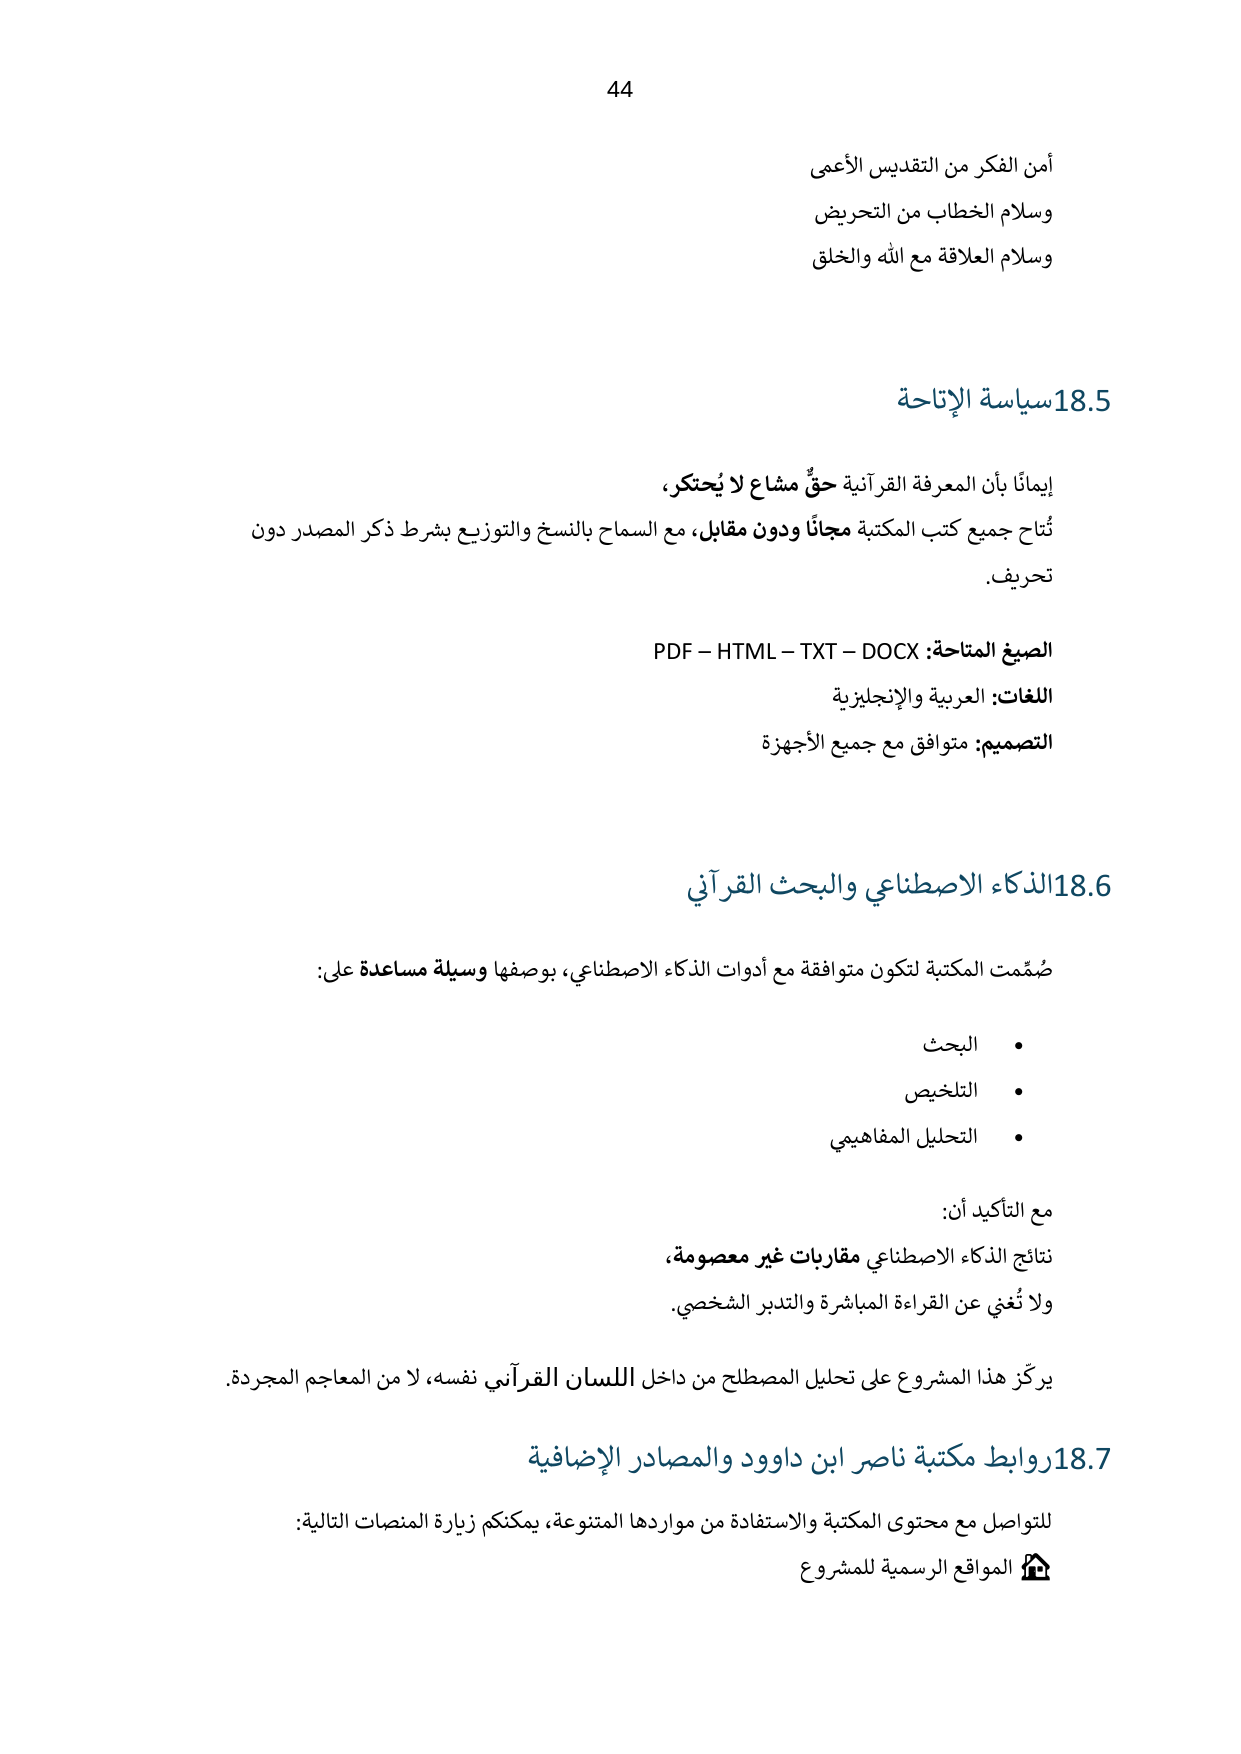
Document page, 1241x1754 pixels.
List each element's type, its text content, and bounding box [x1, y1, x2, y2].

text مع التأكيد أن: نتائج الذكاء الاصطناعي مقاربات غير معصومة، ولا تُغني عن القراءة المباشرة والتدبر الشخصي. [187, 1196, 1053, 1317]
text 🏠 المواقع الرسمية للمشروع [187, 1552, 1053, 1582]
text يركّز هذا المشروع على تحليل المصطلح من داخل اللسان القرآني نفسه، لا من المعاجم المجردة. [187, 1362, 1053, 1392]
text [187, 150, 1053, 272]
subtitle سياسة الإتاحة [187, 379, 1053, 419]
list التحليل المفاهيمي [187, 1121, 1015, 1151]
list التلخيص [187, 1075, 1015, 1105]
subtitle الذكاء الاصطناعي والبحث القرآني [187, 864, 1053, 905]
text صُمِّمت المكتبة لتكون متوافقة مع أدوات الذكاء الاصطناعي، بوصفها وسيلة مساعدة على: [187, 954, 1053, 985]
text الصيغ المتاحة: PDF – HTML – TXT – DOCX اللغات: العربية والإنجليزية التصميم: متوافق مع جميع الأجهزة [187, 635, 1053, 757]
text للتواصل مع محتوى المكتبة والاستفادة من مواردها المتنوعة، يمكنكم زيارة المنصات التالية: [187, 1506, 1053, 1537]
text إيمانًا بأن المعرفة القرآنية حقٌّ مشاع لا يُحتكر، تُتاح جميع كتب المكتبة مجانًا ودون مقابل، مع السماح بالنسخ والتوزيع بشرط ذكر المصدر دون تحريف. [187, 469, 1053, 591]
list البحث [187, 1029, 1015, 1060]
subtitle روابط مكتبة ناصر ابن داوود والمصادر الإضافية [187, 1437, 1053, 1477]
